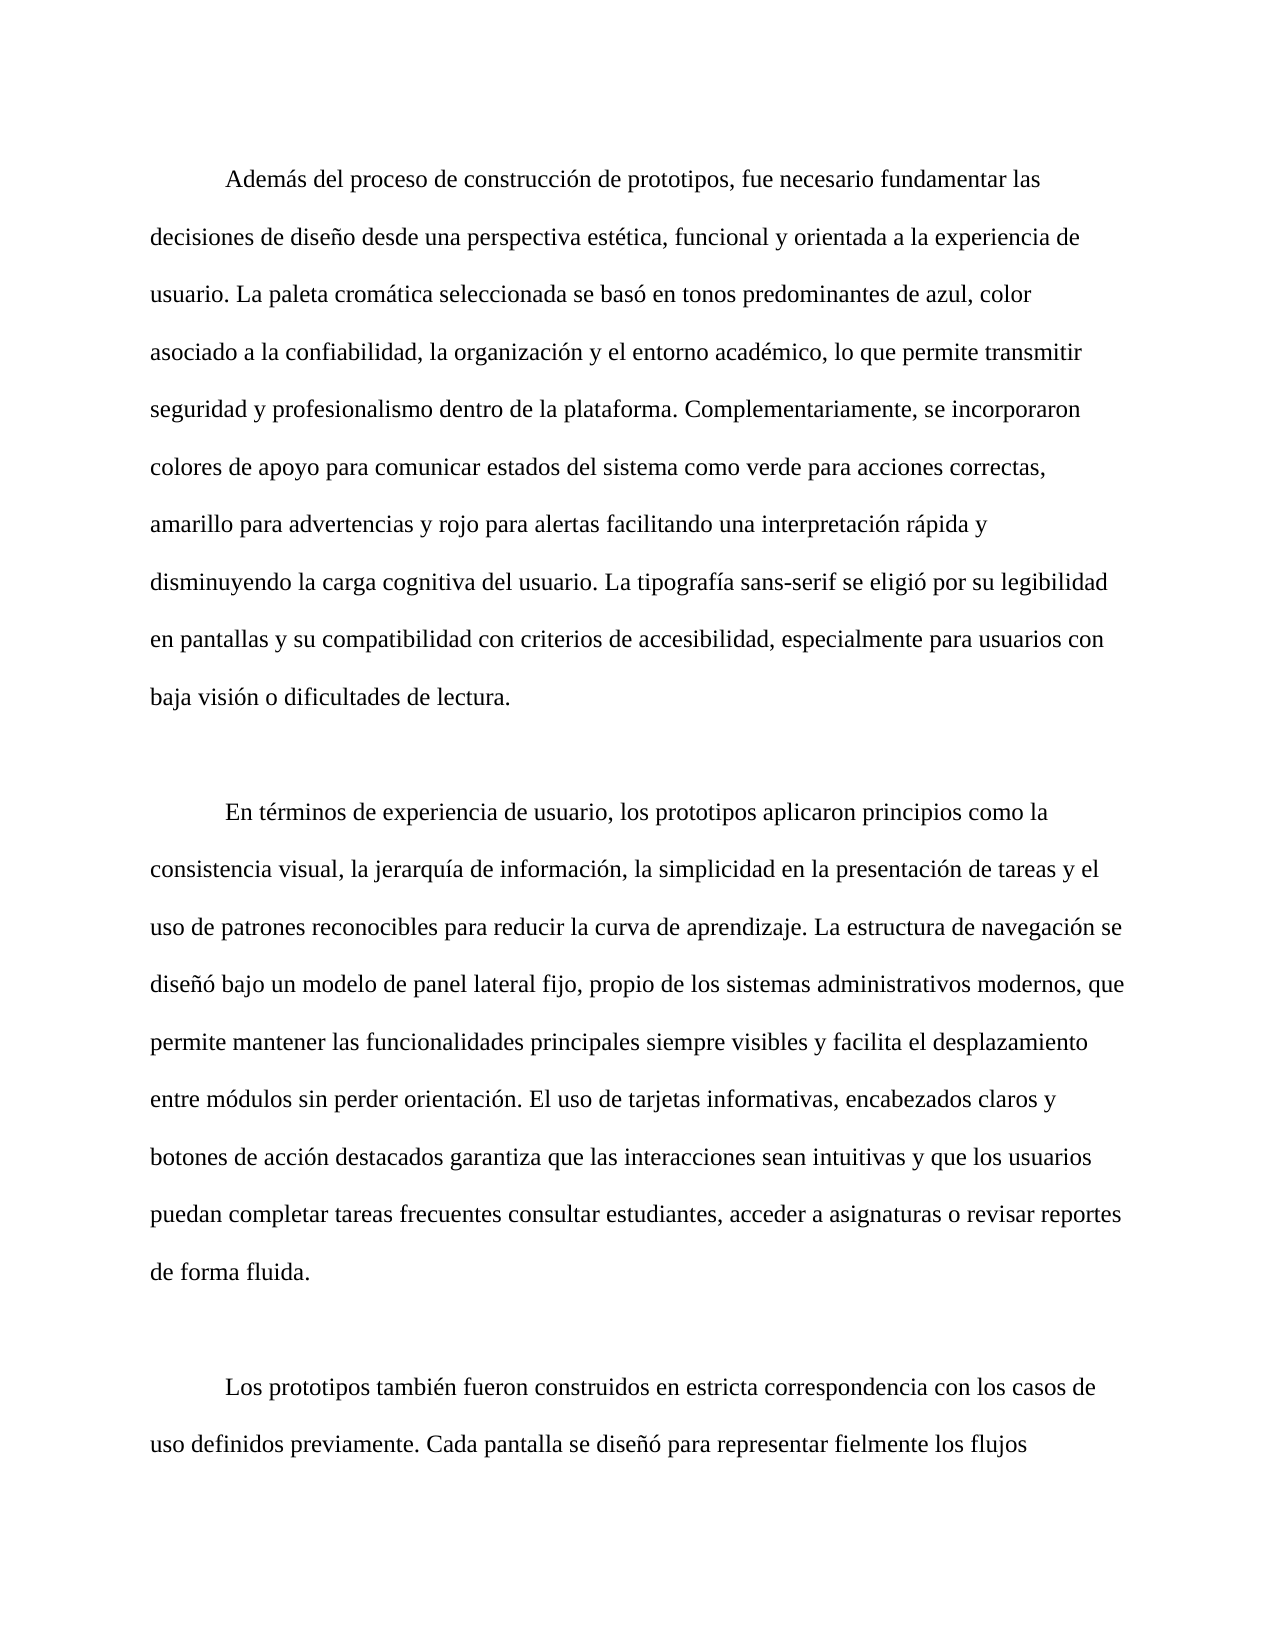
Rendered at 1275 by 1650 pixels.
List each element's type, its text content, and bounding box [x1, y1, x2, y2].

text Además del proceso de construcción de prototipos, fue necesario fundamentar las decisiones de diseño desde una perspectiva estética, funcional y orientada a la experiencia de usuario. La paleta cromática seleccionada se basó en tonos predominantes de azul, color asociado a la confiabilidad, la organización y el entorno académico, lo que permite transmitir seguridad y profesionalismo dentro de la plataforma. Complementariamente, se incorporaron colores de apoyo para comunicar estados del sistema como verde para acciones correctas, amarillo para advertencias y rojo para alertas facilitando una interpretación rápida y disminuyendo la carga cognitiva del usuario. La tipografía sans-serif se eligió por su legibilidad en pantallas y su compatibilidad con criterios de accesibilidad, especialmente para usuarios con baja visión o dificultades de lectura. [150, 164, 1125, 711]
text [150, 1372, 1125, 1458]
text En términos de experiencia de usuario, los prototipos aplicaron principios como la consistencia visual, la jerarquía de información, la simplicidad en la presentación de tareas y el uso de patrones reconocibles para reducir la curva de aprendizaje. La estructura de navegación se diseñó bajo un modelo de panel lateral fijo, propio de los sistemas administrativos modernos, que permite mantener las funcionalidades principales siempre visibles y facilita el desplazamiento entre módulos sin perder orientación. El uso de tarjetas informativas, encabezados claros y botones de acción destacados garantiza que las interacciones sean intuitivas y que los usuarios puedan completar tareas frecuentes consultar estudiantes, acceder a asignaturas o revisar reportes de forma fluida. [150, 797, 1125, 1286]
